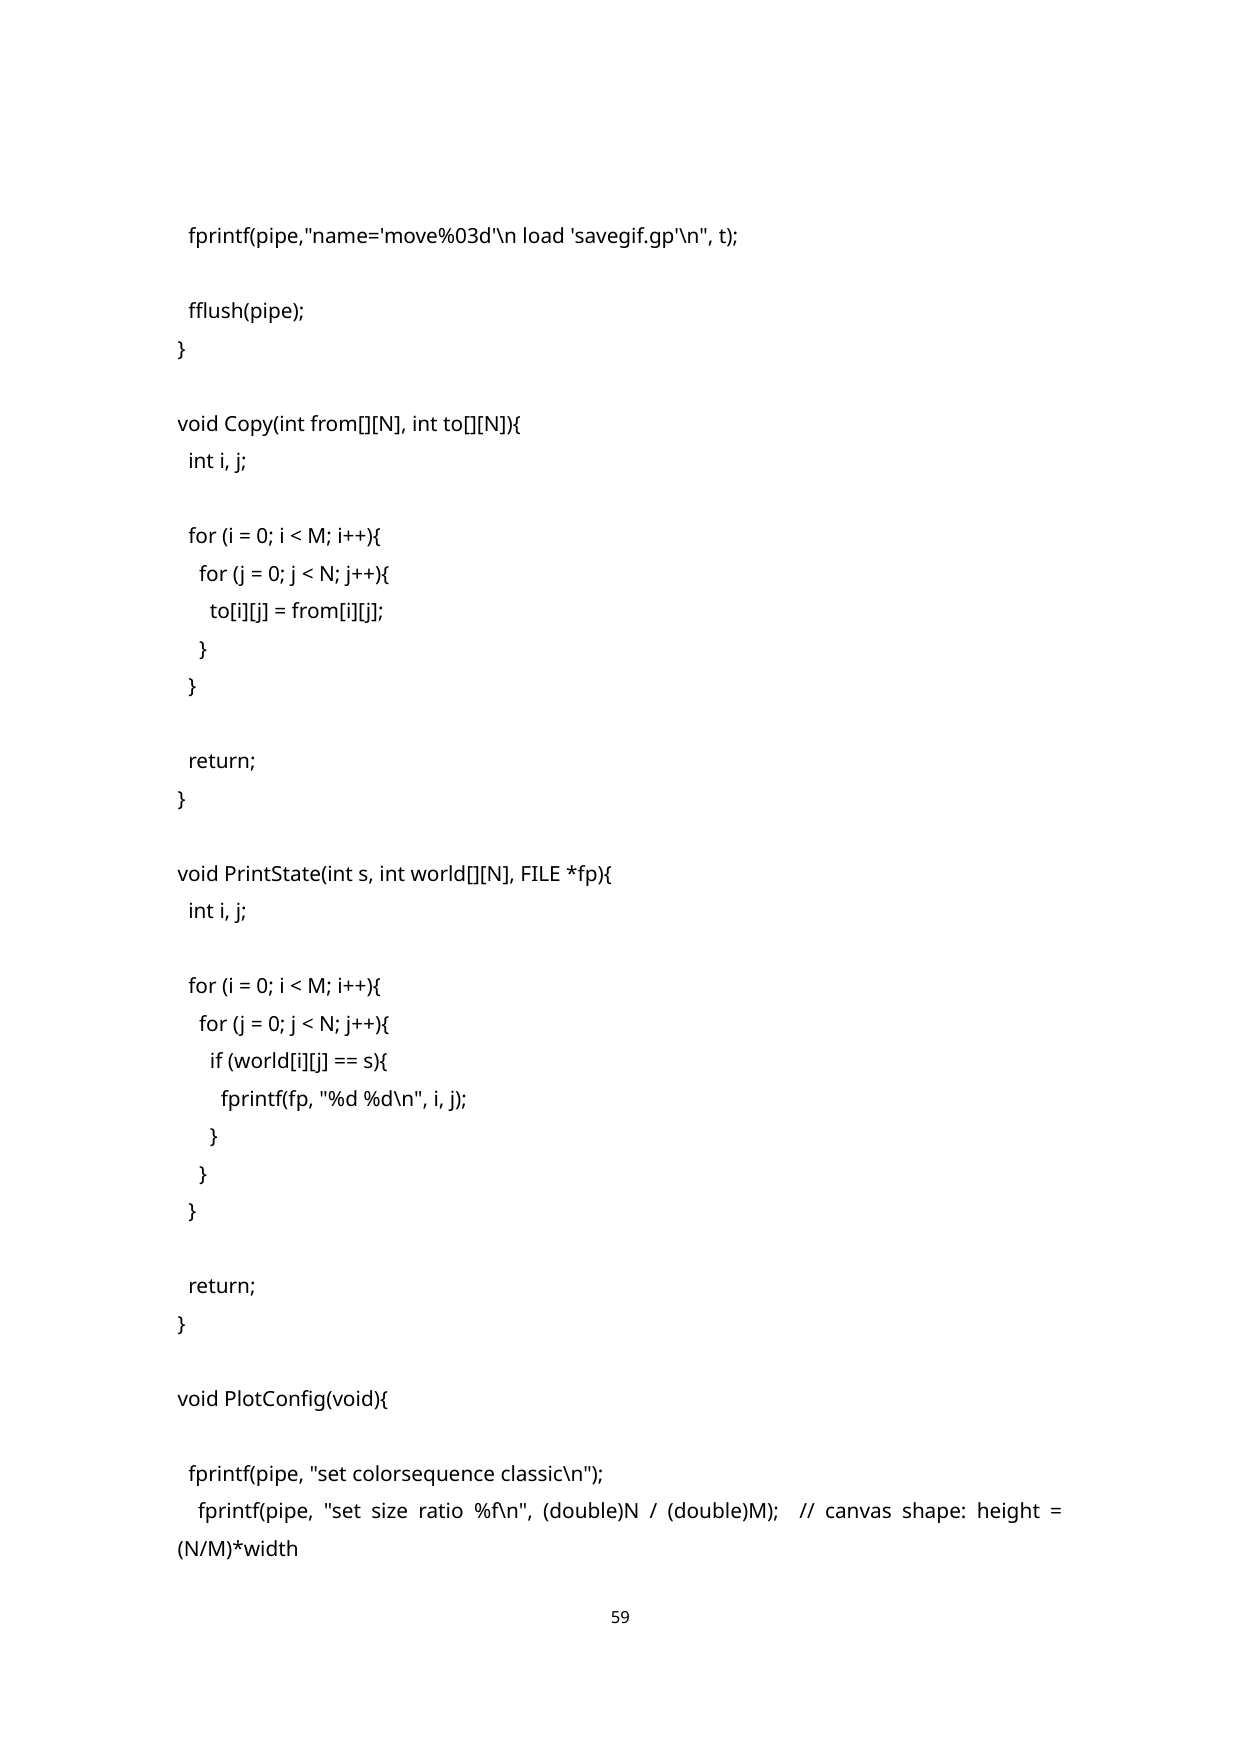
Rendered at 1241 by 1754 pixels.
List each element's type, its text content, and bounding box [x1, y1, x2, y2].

text } [177, 1304, 1063, 1342]
text for (j = 0; j < N; j++){ [177, 1004, 1063, 1042]
text } [177, 1192, 1063, 1229]
text } [177, 629, 1063, 667]
text for (j = 0; j < N; j++){ [177, 554, 1063, 592]
text } [177, 329, 1063, 367]
text return; [177, 1267, 1063, 1304]
text } [177, 667, 1063, 704]
text fprintf(pipe, "set colorsequence classic\n"); [177, 1454, 1063, 1492]
text fprintf(fp, "%d %d\n", i, j); [177, 1079, 1063, 1117]
text return; [177, 742, 1063, 779]
text for (i = 0; i < M; i++){ [177, 967, 1063, 1004]
text for (i = 0; i < M; i++){ [177, 517, 1063, 554]
text to[i][j] = from[i][j]; [177, 592, 1063, 629]
text } [177, 1154, 1063, 1192]
text int i, j; [177, 442, 1063, 479]
text if (world[i][j] == s){ [177, 1042, 1063, 1079]
text } [177, 1117, 1063, 1154]
text int i, j; [177, 892, 1063, 929]
text fprintf(pipe, "set size ratio %f\n", (double)N / (double)M); // canvas shape: height = (N/M)*width [177, 1492, 1063, 1567]
text } [177, 779, 1063, 817]
text fprintf(pipe,"name='move%03d'\n load 'savegif.gp'\n", t); [177, 217, 1063, 254]
text void PlotConfig(void){ [177, 1379, 1063, 1417]
text void Copy(int from[][N], int to[][N]){ [177, 404, 1063, 442]
text fflush(pipe); [177, 292, 1063, 329]
text void PrintState(int s, int world[][N], FILE *fp){ [177, 854, 1063, 892]
